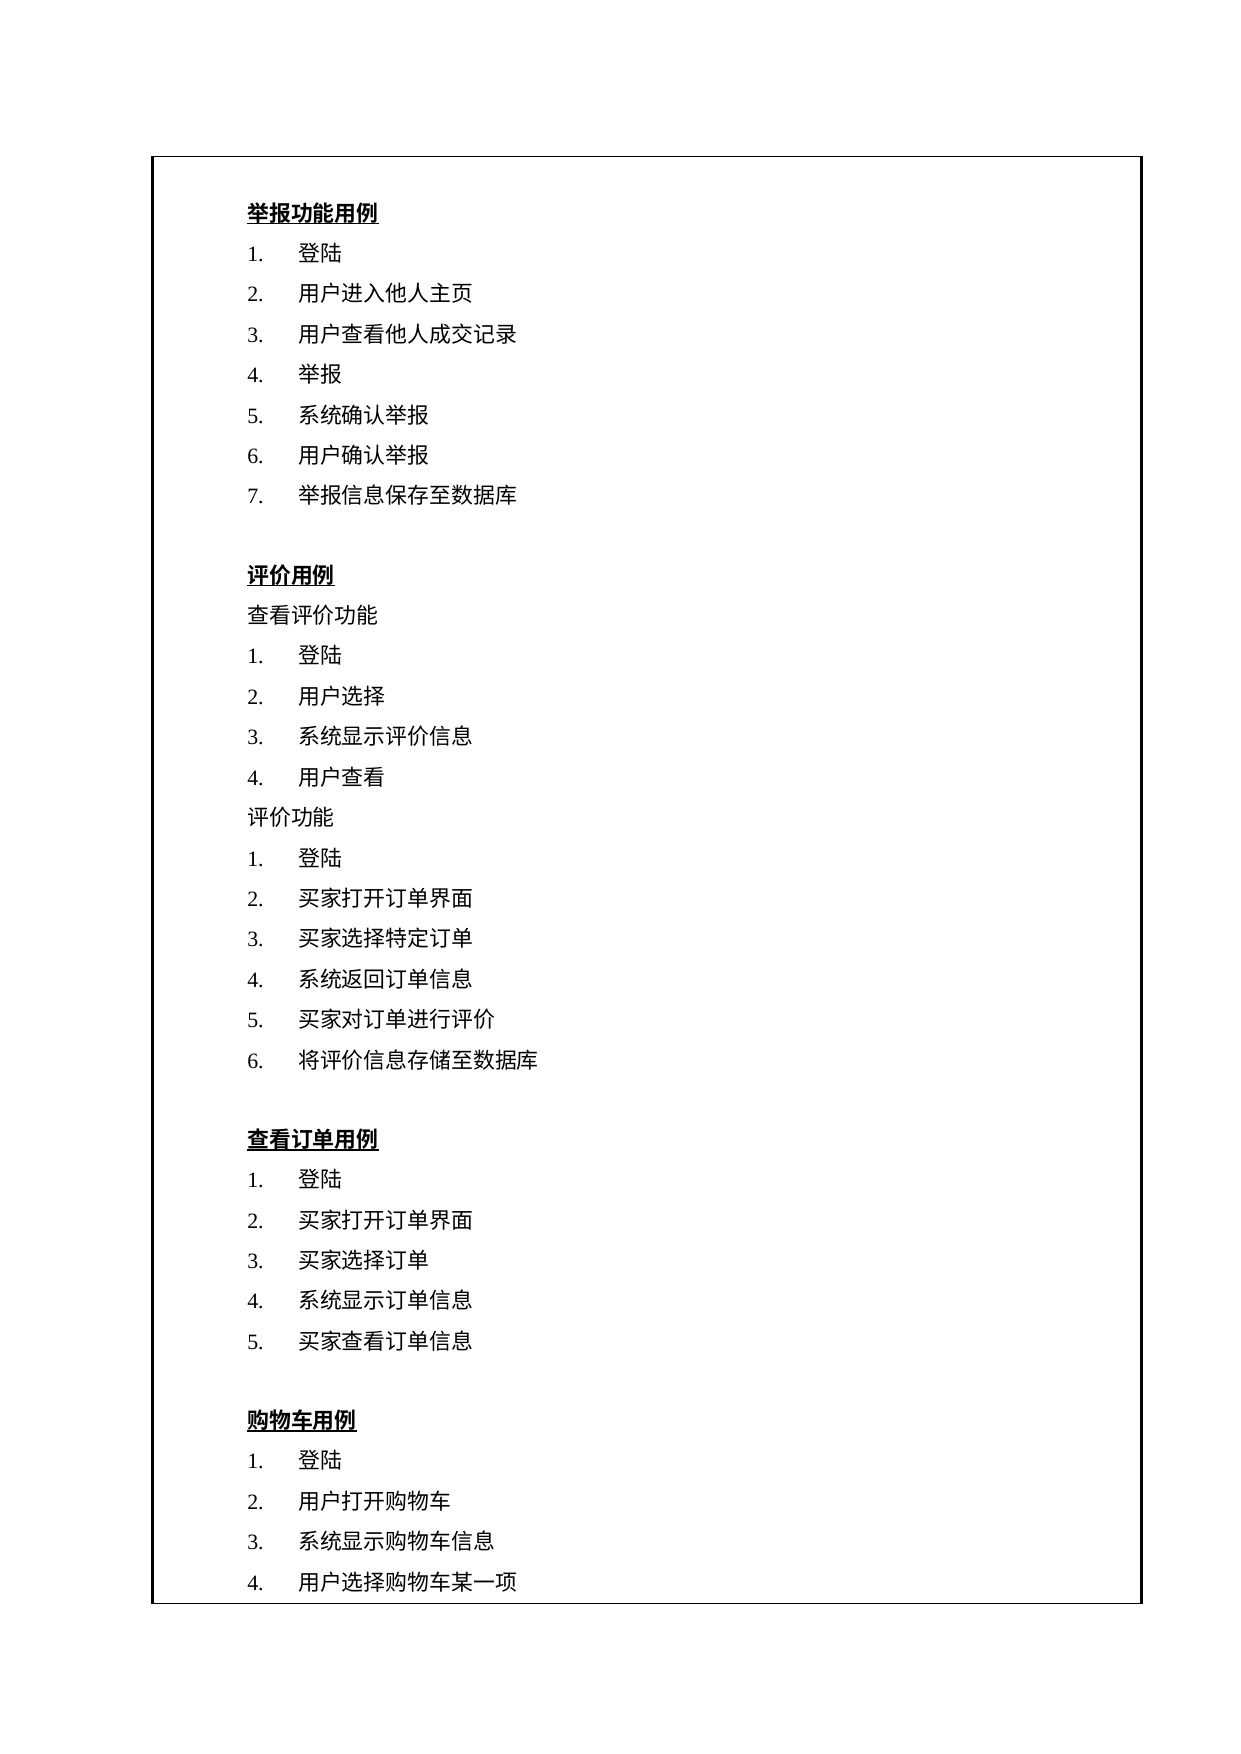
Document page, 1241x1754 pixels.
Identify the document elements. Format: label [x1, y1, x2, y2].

table_cell [154, 157, 1140, 1603]
